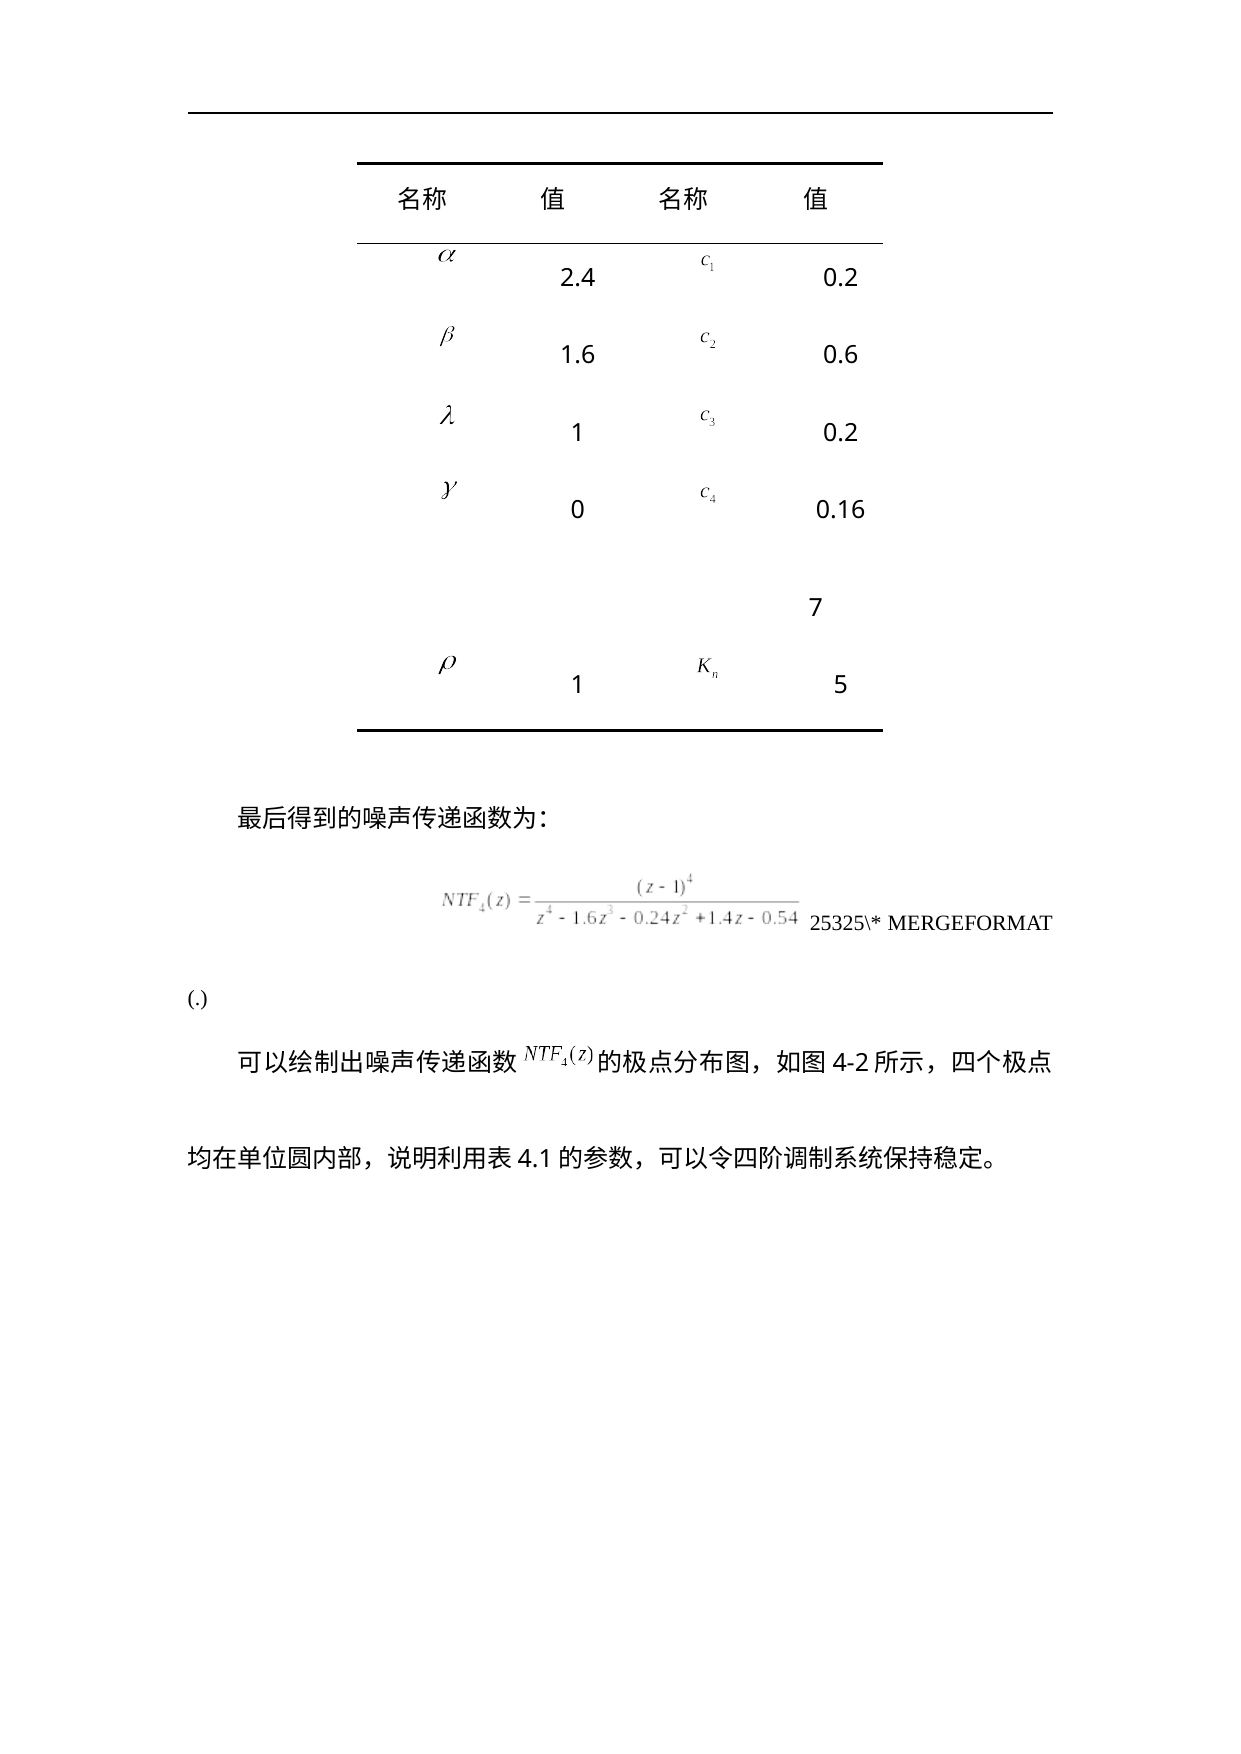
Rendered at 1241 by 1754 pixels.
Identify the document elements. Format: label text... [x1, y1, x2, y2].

text 最后得到的噪声传递函数为： [187, 784, 1053, 849]
table_cell 1.6 [488, 322, 618, 399]
table_header 参数值 [748, 165, 883, 243]
table_cell [618, 399, 748, 477]
table_cell 1 [488, 399, 618, 477]
table_cell 0.6 [748, 322, 883, 399]
table_cell [618, 244, 748, 322]
table_cell 5 [748, 652, 883, 729]
table_cell [357, 652, 487, 729]
table_cell 2.4 [488, 244, 618, 322]
table_cell [618, 652, 748, 729]
table_cell [618, 322, 748, 399]
table_cell [357, 244, 487, 322]
table_header 参数名称 [618, 165, 748, 243]
table_cell 0.2 [748, 244, 883, 322]
table_cell 0.167 [748, 477, 883, 652]
text 可以绘制出噪声传递函数的极点分布图，如图4-2所示，四个极点均在单位圆内部，说明利用表4.1的参数，可以令四阶调制系统保持稳定。 [187, 1027, 1053, 1189]
table_cell [357, 399, 487, 477]
table_header 参数名称 [357, 165, 487, 243]
table_cell 0 [488, 477, 618, 652]
table_cell [357, 477, 487, 652]
table_cell 0.2 [748, 399, 883, 477]
table_cell [618, 477, 748, 652]
table_header 参数值 [488, 165, 618, 243]
table_cell 1 [488, 652, 618, 729]
table_cell [357, 322, 487, 399]
